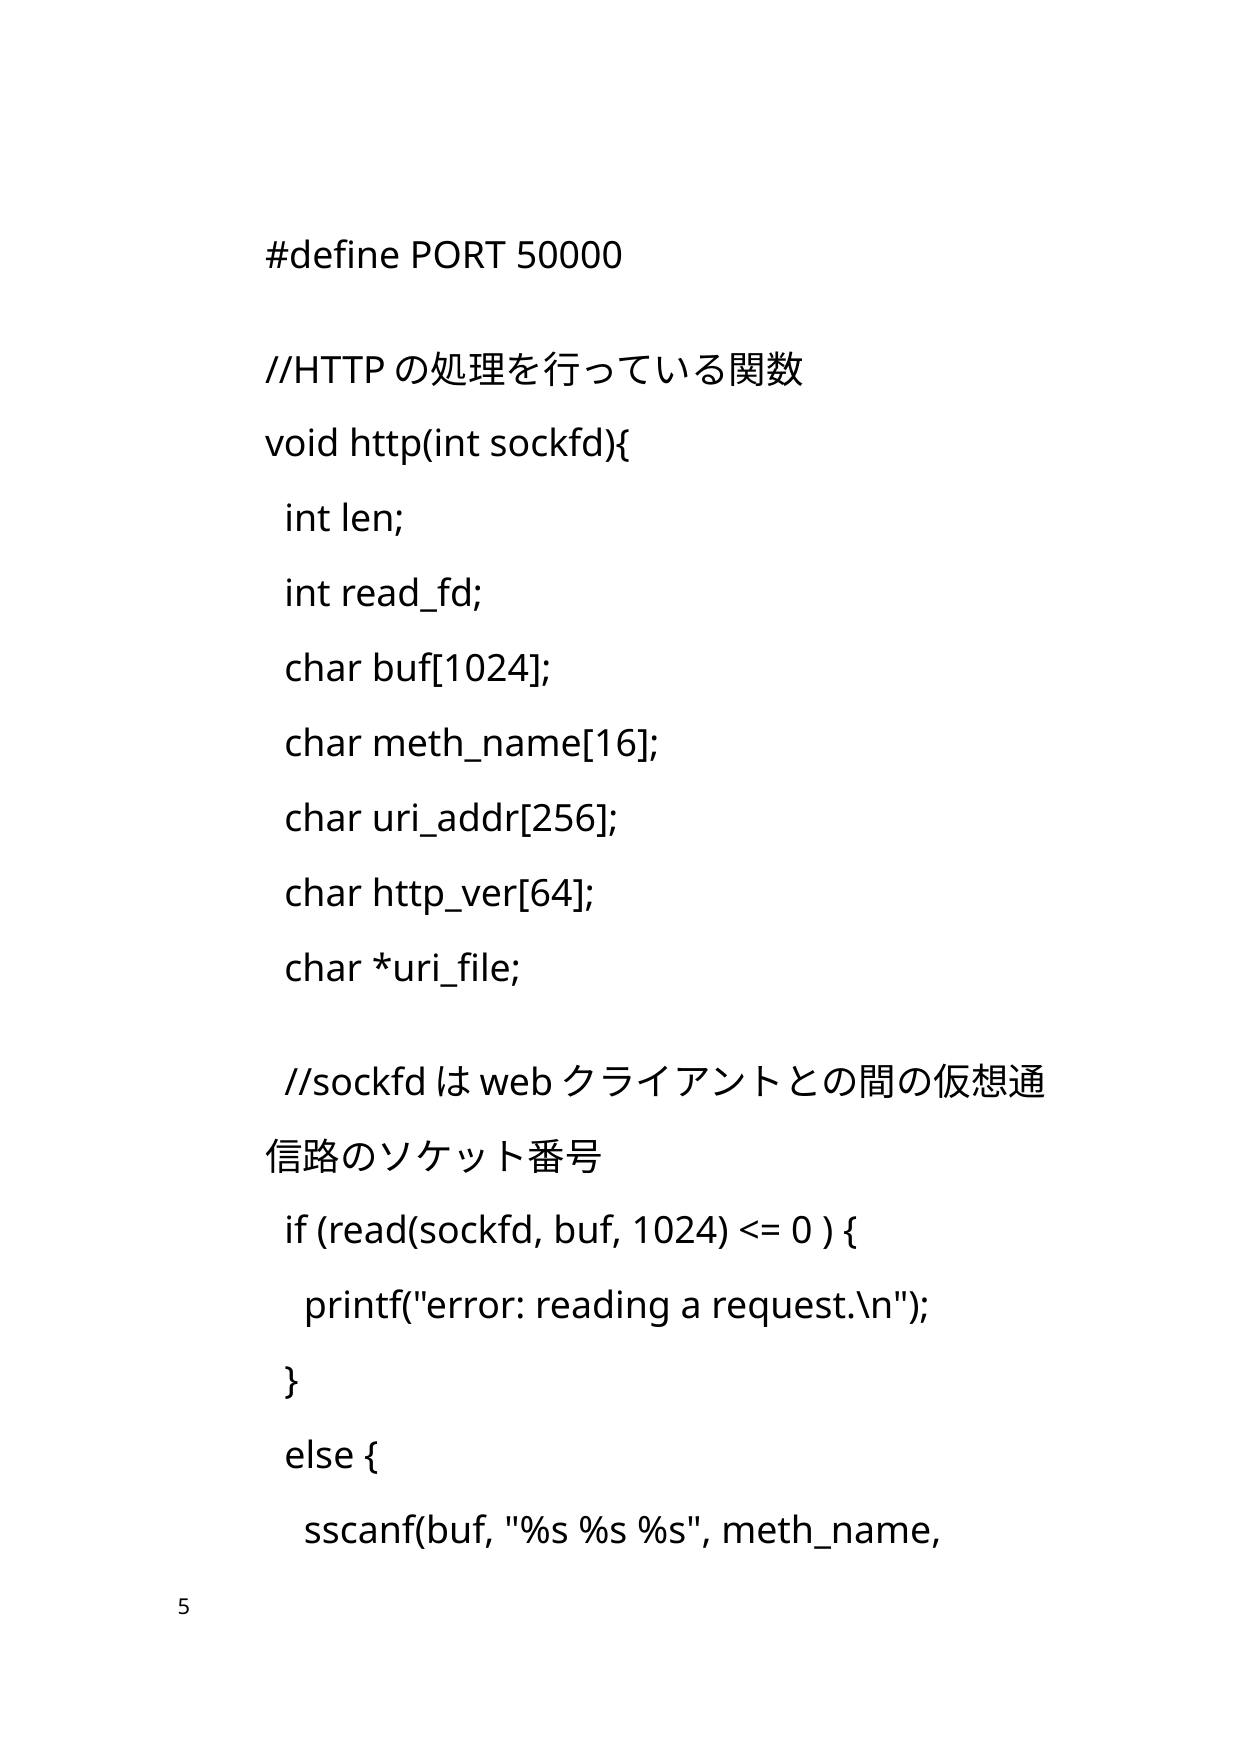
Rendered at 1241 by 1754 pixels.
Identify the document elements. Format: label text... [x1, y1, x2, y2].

list char uri_addr[256]; [265, 779, 1063, 854]
list char meth_name[16]; [265, 704, 1063, 779]
list #define PORT 50000 [265, 217, 1063, 292]
list char http_ver[64]; [265, 854, 1063, 929]
list char buf[1024]; [265, 629, 1063, 704]
list void http(int sockfd){ [265, 404, 1063, 479]
list else { [265, 1417, 1063, 1492]
list //sockfdはwebクライアントとの間の仮想通信路のソケット番号 [265, 1042, 1063, 1192]
list //HTTPの処理を行っている関数 [265, 329, 1063, 404]
list int read_fd; [265, 554, 1063, 629]
list if (read(sockfd, buf, 1024) <= 0 ) { [265, 1192, 1063, 1267]
list int len; [265, 479, 1063, 554]
list printf("error: reading a request.\n"); [265, 1267, 1063, 1342]
list char *uri_file; [265, 929, 1063, 1004]
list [265, 1492, 1063, 1567]
list } [265, 1342, 1063, 1417]
